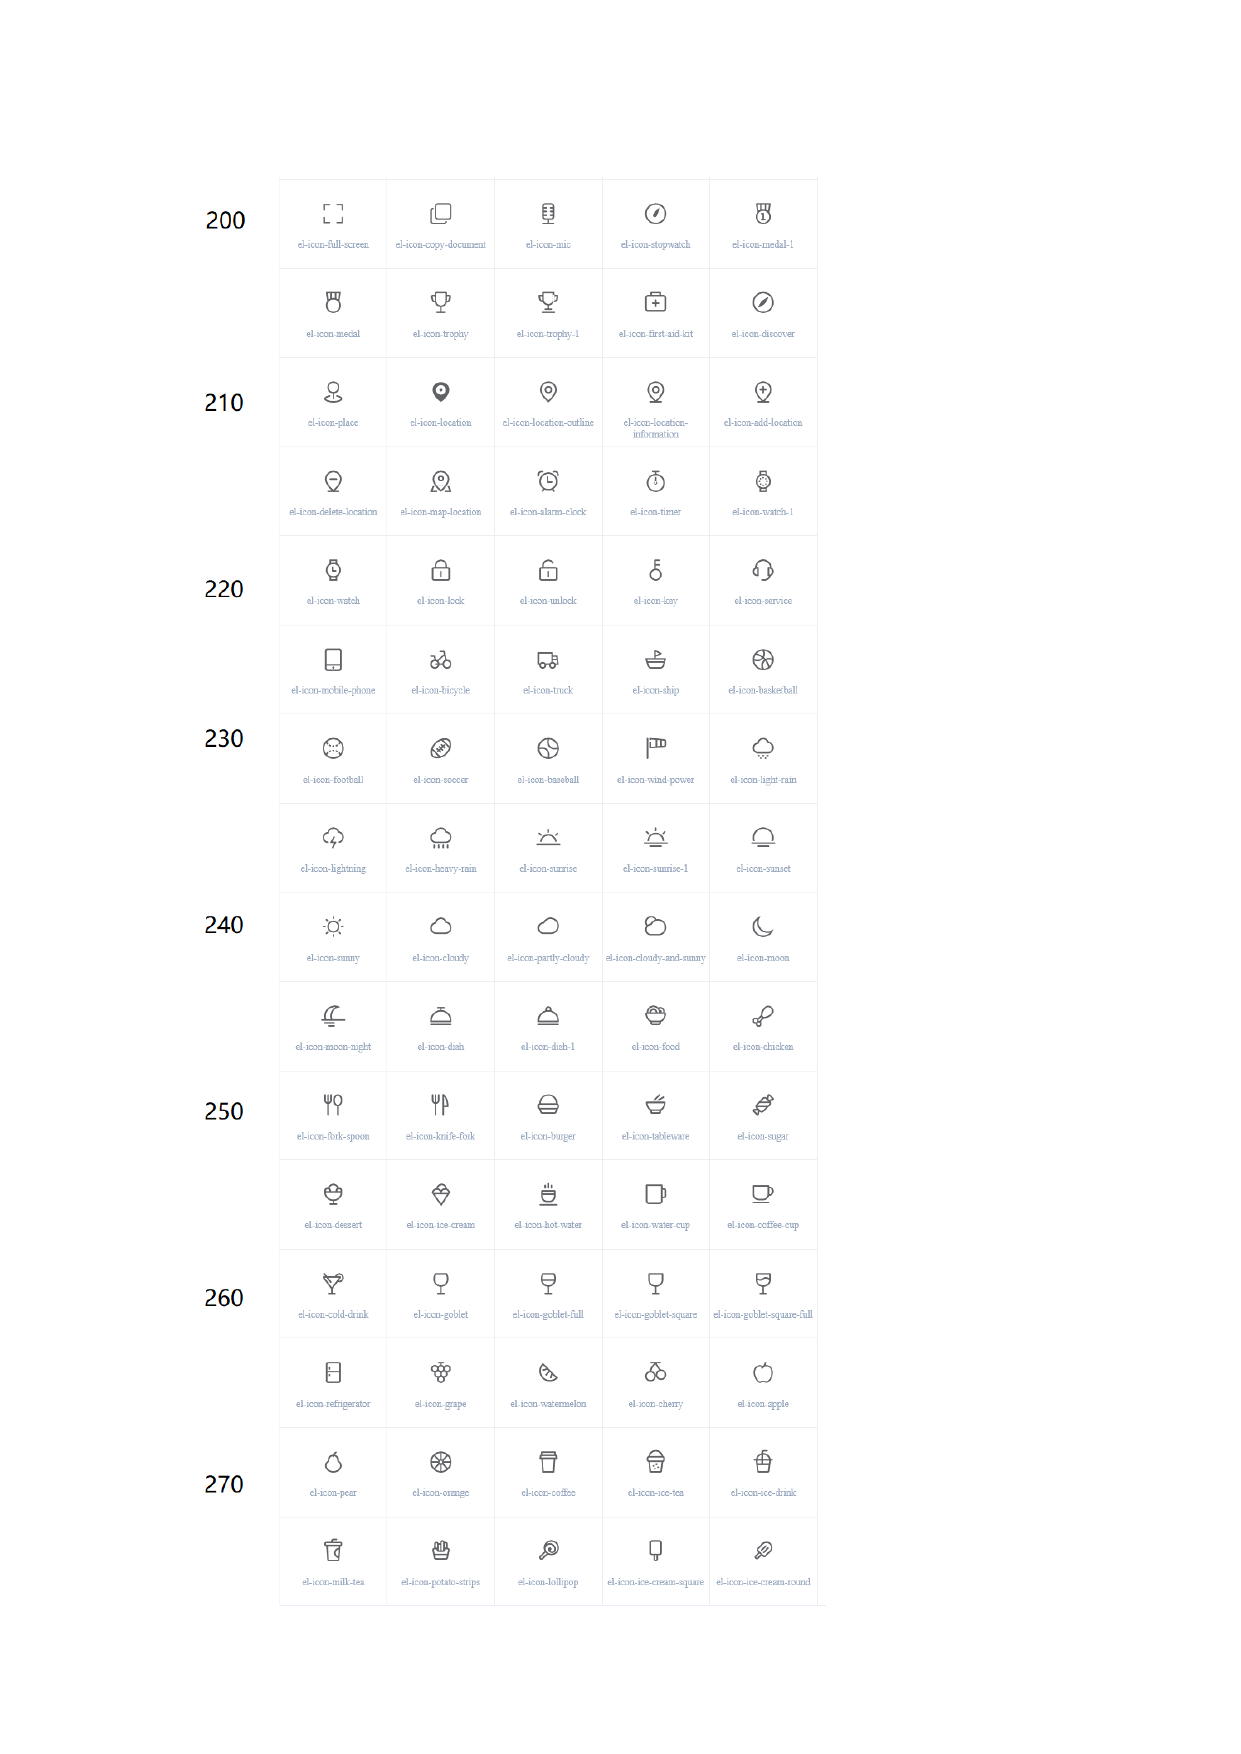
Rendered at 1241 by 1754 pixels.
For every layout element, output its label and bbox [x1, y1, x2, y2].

picture [187, 162, 835, 1614]
